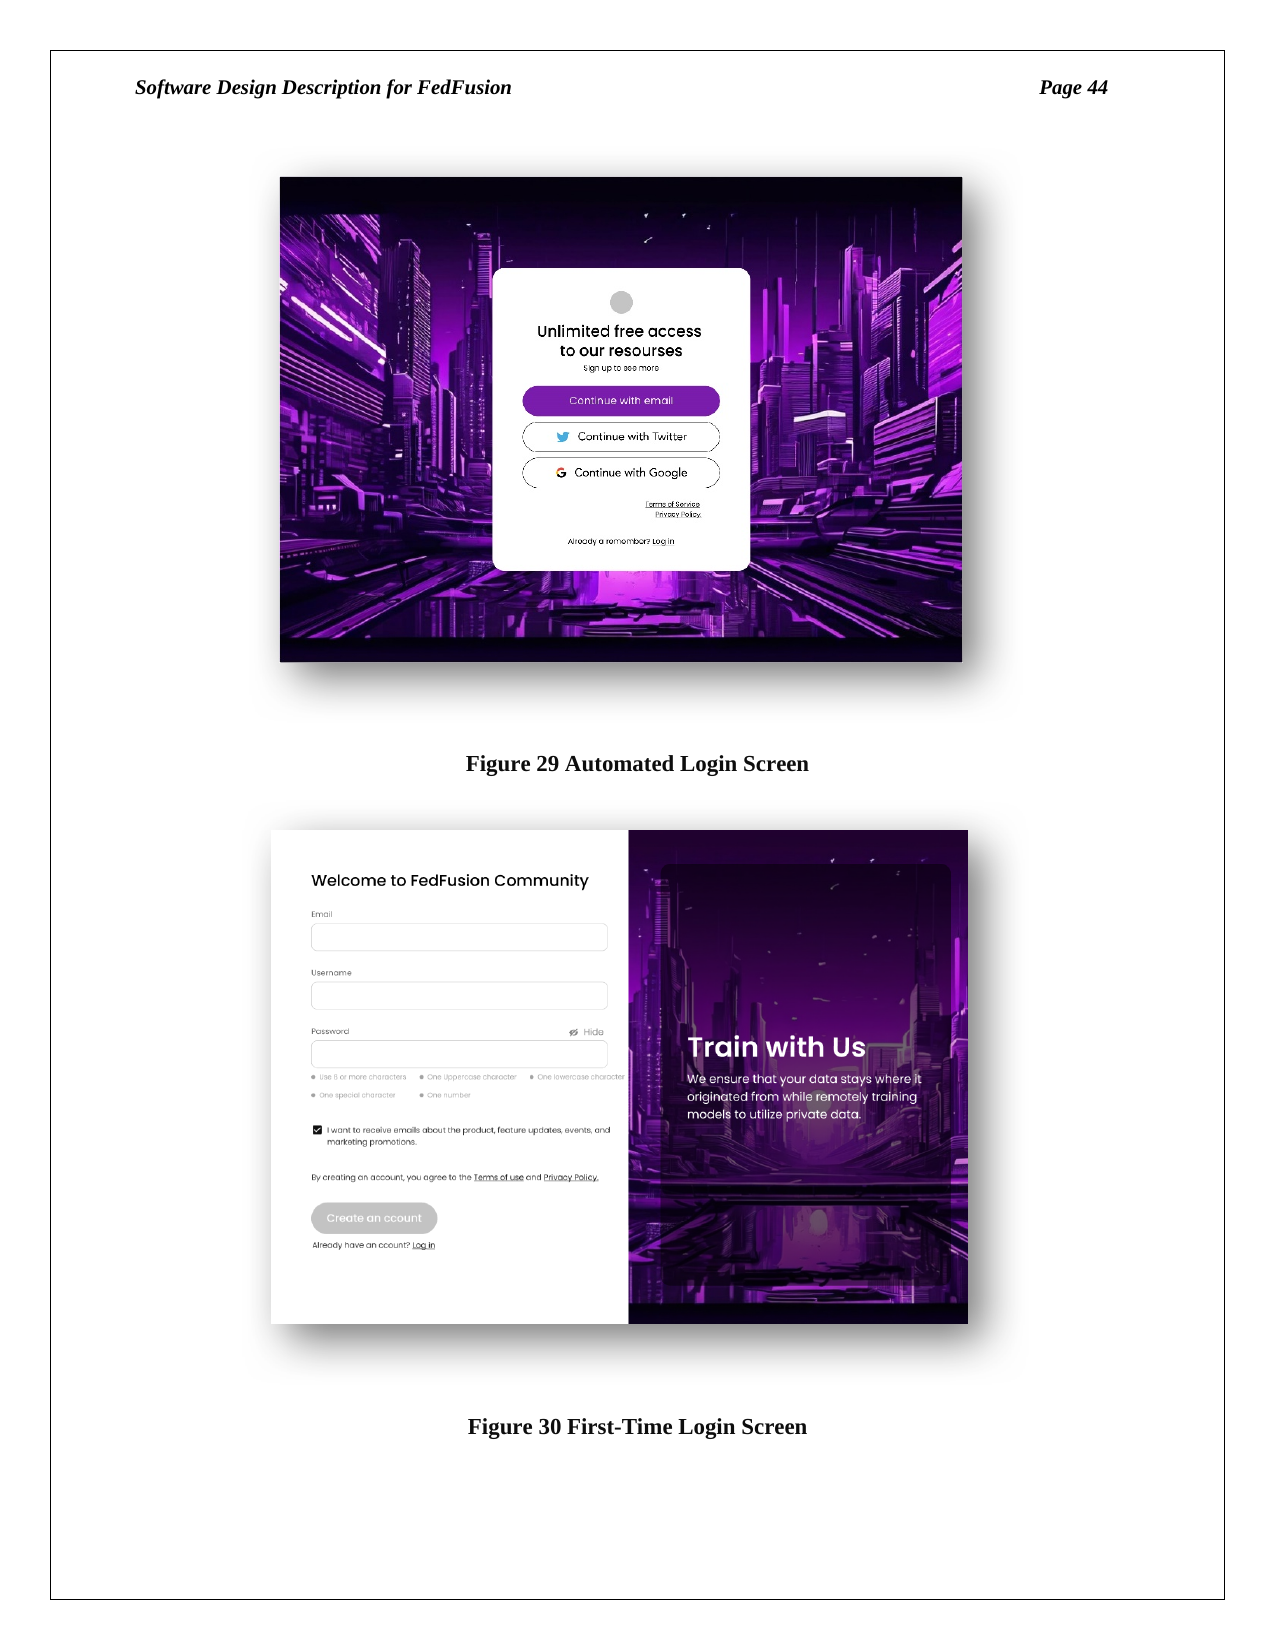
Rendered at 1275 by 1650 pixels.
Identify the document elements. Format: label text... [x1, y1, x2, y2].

picture [279, 176, 963, 663]
text Figure 30 First-Time Login Screen [135, 1413, 1140, 1439]
picture [271, 830, 968, 1324]
text Figure 29 Automated Login Screen [135, 750, 1140, 776]
